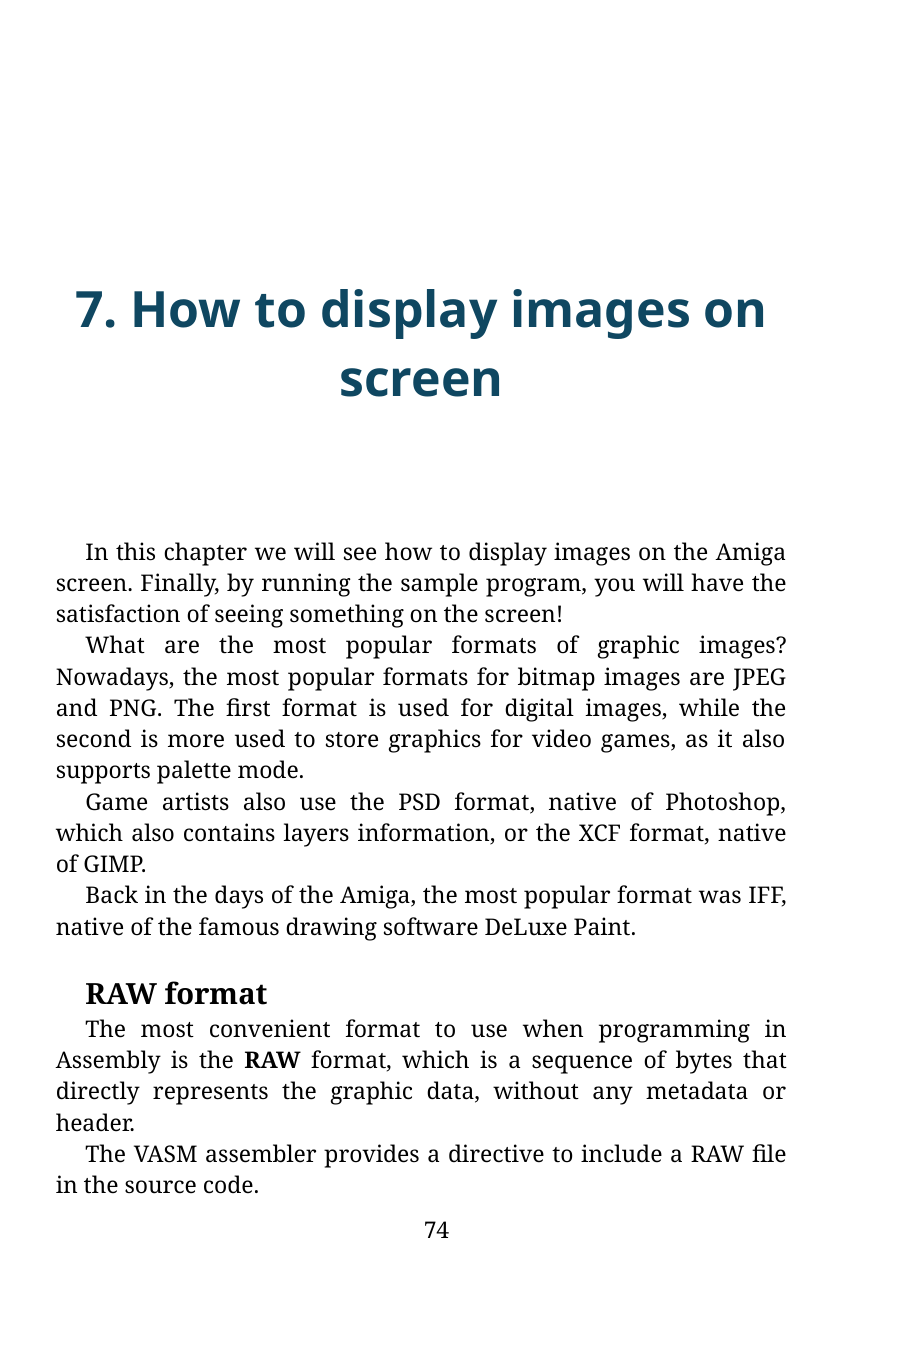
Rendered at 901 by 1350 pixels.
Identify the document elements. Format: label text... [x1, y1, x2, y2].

text What are the most popular formats of graphic images? Nowadays, the most popular formats for bitmap images are JPEG and PNG. The first format is used for digital images, while the second is more used to store graphics for video games, as it also supports palette mode. [56, 629, 787, 786]
subtitle 7. How to display images on screen [56, 274, 787, 411]
text Game artists also use the PSD format, native of Photoshop, which also contains layers information, or the XCF format, native of GIMP. [56, 786, 787, 879]
text In this chapter we will see how to display images on the Amiga screen. Finally, by running the sample program, you will have the satisfaction of seeing something on the screen! [56, 536, 787, 629]
subtitle RAW format [56, 973, 787, 1013]
text Back in the days of the Amiga, the most popular format was IFF, native of the famous drawing software DeLuxe Paint. [56, 879, 787, 942]
text The VASM assembler provides a directive to include a RAW file in the source code. [56, 1138, 787, 1200]
text The most convenient format to use when programming in Assembly is the RAW format, which is a sequence of bytes that directly represents the graphic data, without any metadata or header. [56, 1013, 787, 1138]
